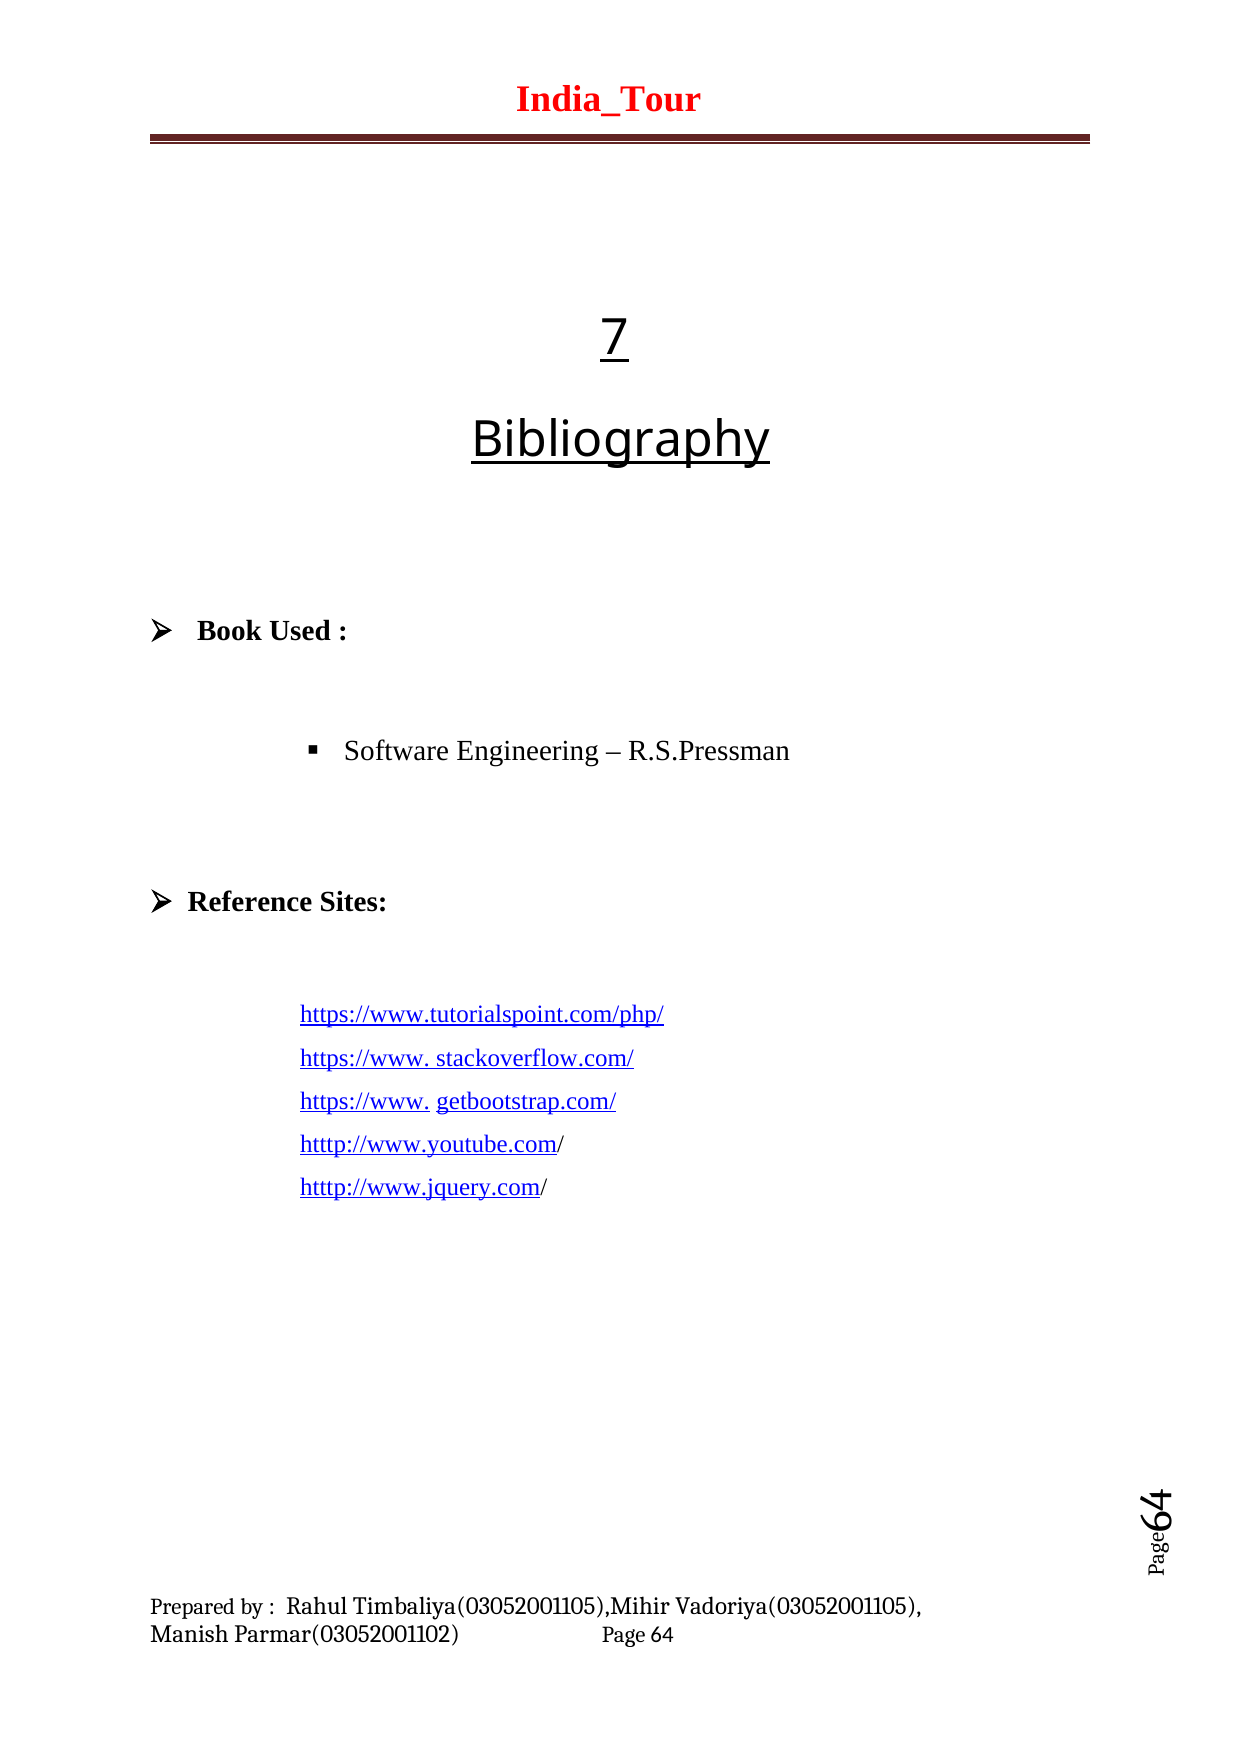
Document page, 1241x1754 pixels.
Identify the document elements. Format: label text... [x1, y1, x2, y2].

text https://www.tutorialspoint.com/php/ [300, 999, 1090, 1028]
list Book Used : [150, 613, 1090, 647]
text https://www. stackoverflow.com/ [300, 1043, 1090, 1071]
text htttp://www.jquery.com/ [300, 1172, 1090, 1201]
list Software Engineering – R.S.Pressman [306, 733, 1090, 767]
text Bibliography [150, 403, 1090, 472]
list Reference Sites: [150, 884, 1090, 918]
text 7 [150, 301, 1090, 369]
text htttp://www.youtube.com/ [300, 1129, 1090, 1158]
text https://www. getbootstrap.com/ [300, 1086, 1090, 1114]
